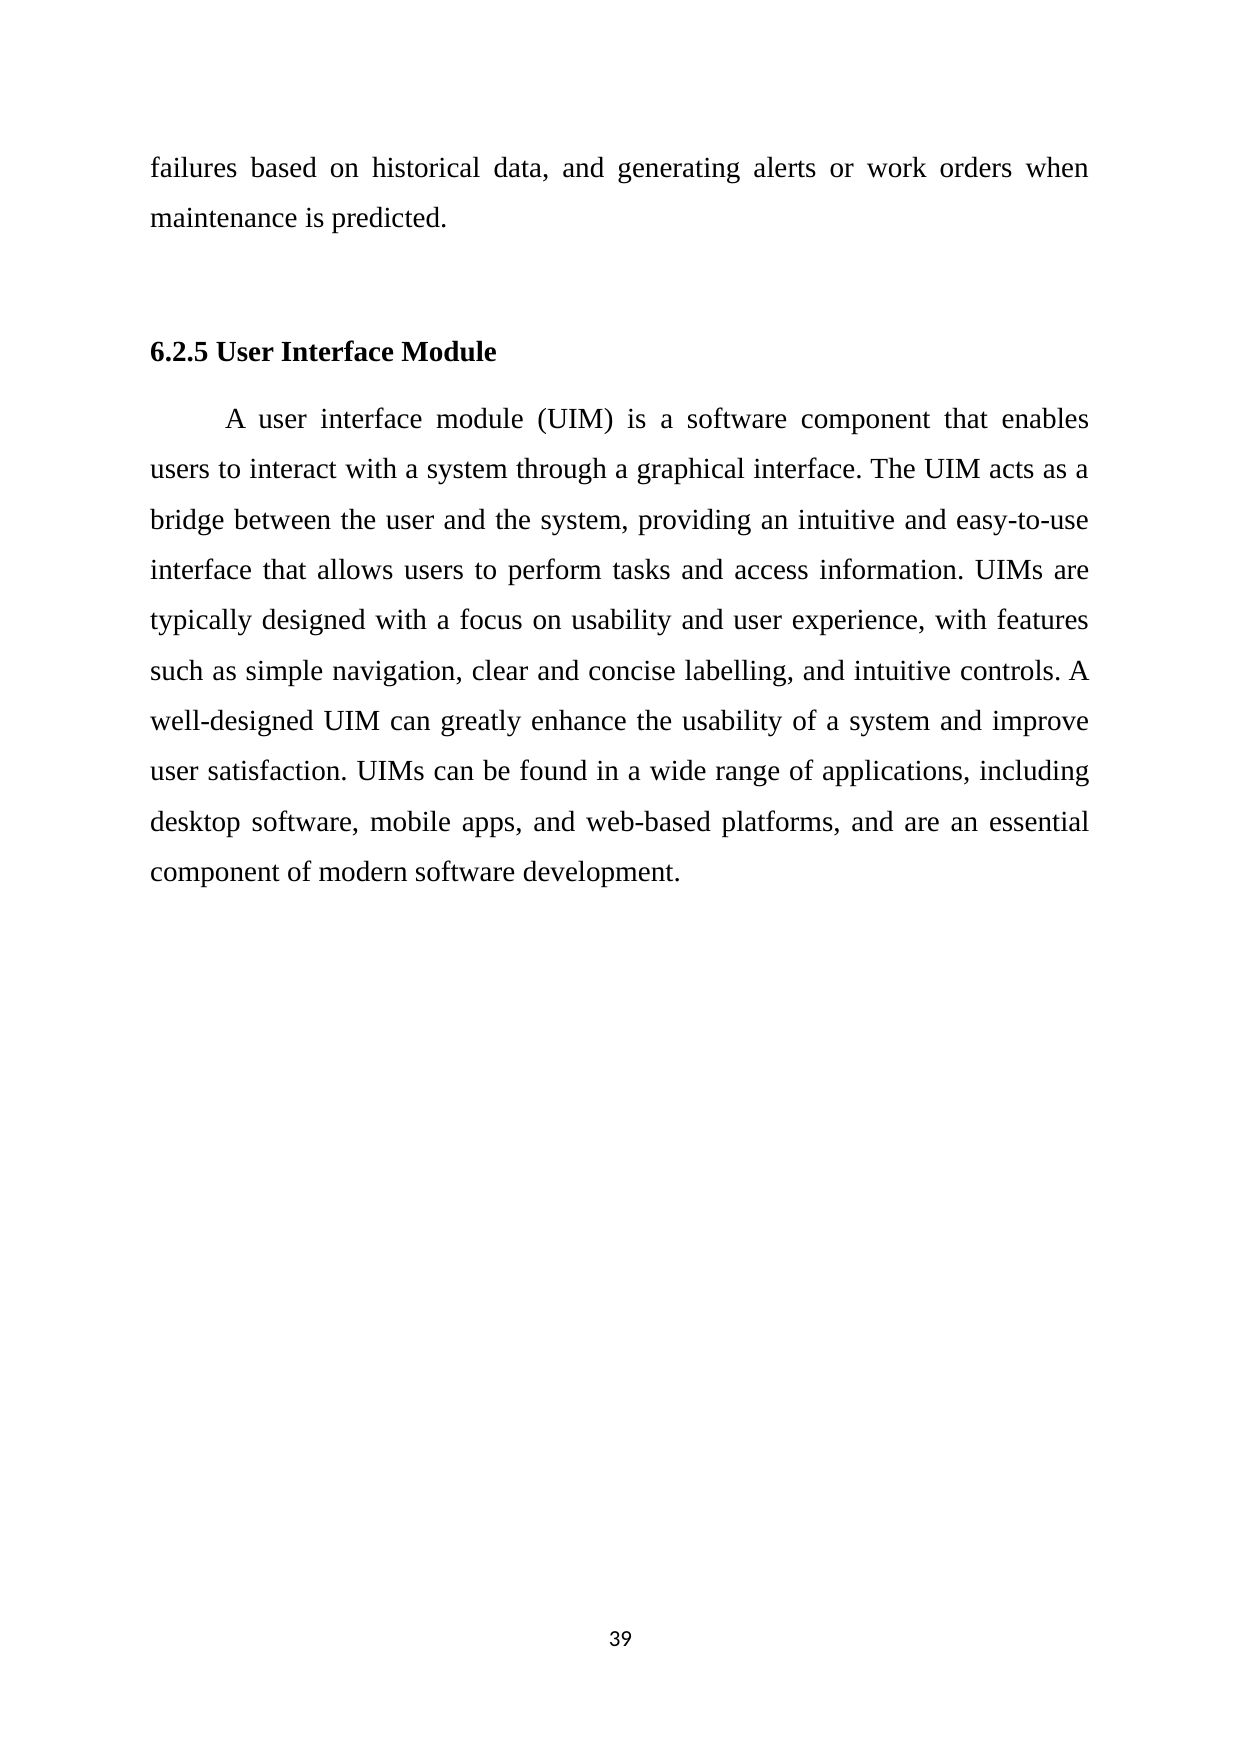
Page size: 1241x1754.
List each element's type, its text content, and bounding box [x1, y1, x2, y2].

text A user interface module (UIM) is a software component that enables users to interact with a system through a graphical interface. The UIM acts as a bridge between the user and the system, providing an intuitive and easy-to-use interface that allows users to perform tasks and access information. UIMs are typically designed with a focus on usability and user experience, with features such as simple navigation, clear and concise labelling, and intuitive controls. A well-designed UIM can greatly enhance the usability of a system and improve user satisfaction. UIMs can be found in a wide range of applications, including desktop software, mobile apps, and web-based platforms, and are an essential component of modern software development. [150, 401, 1090, 888]
text 6.2.5 User Interface Module [150, 334, 1090, 368]
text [150, 150, 1090, 234]
